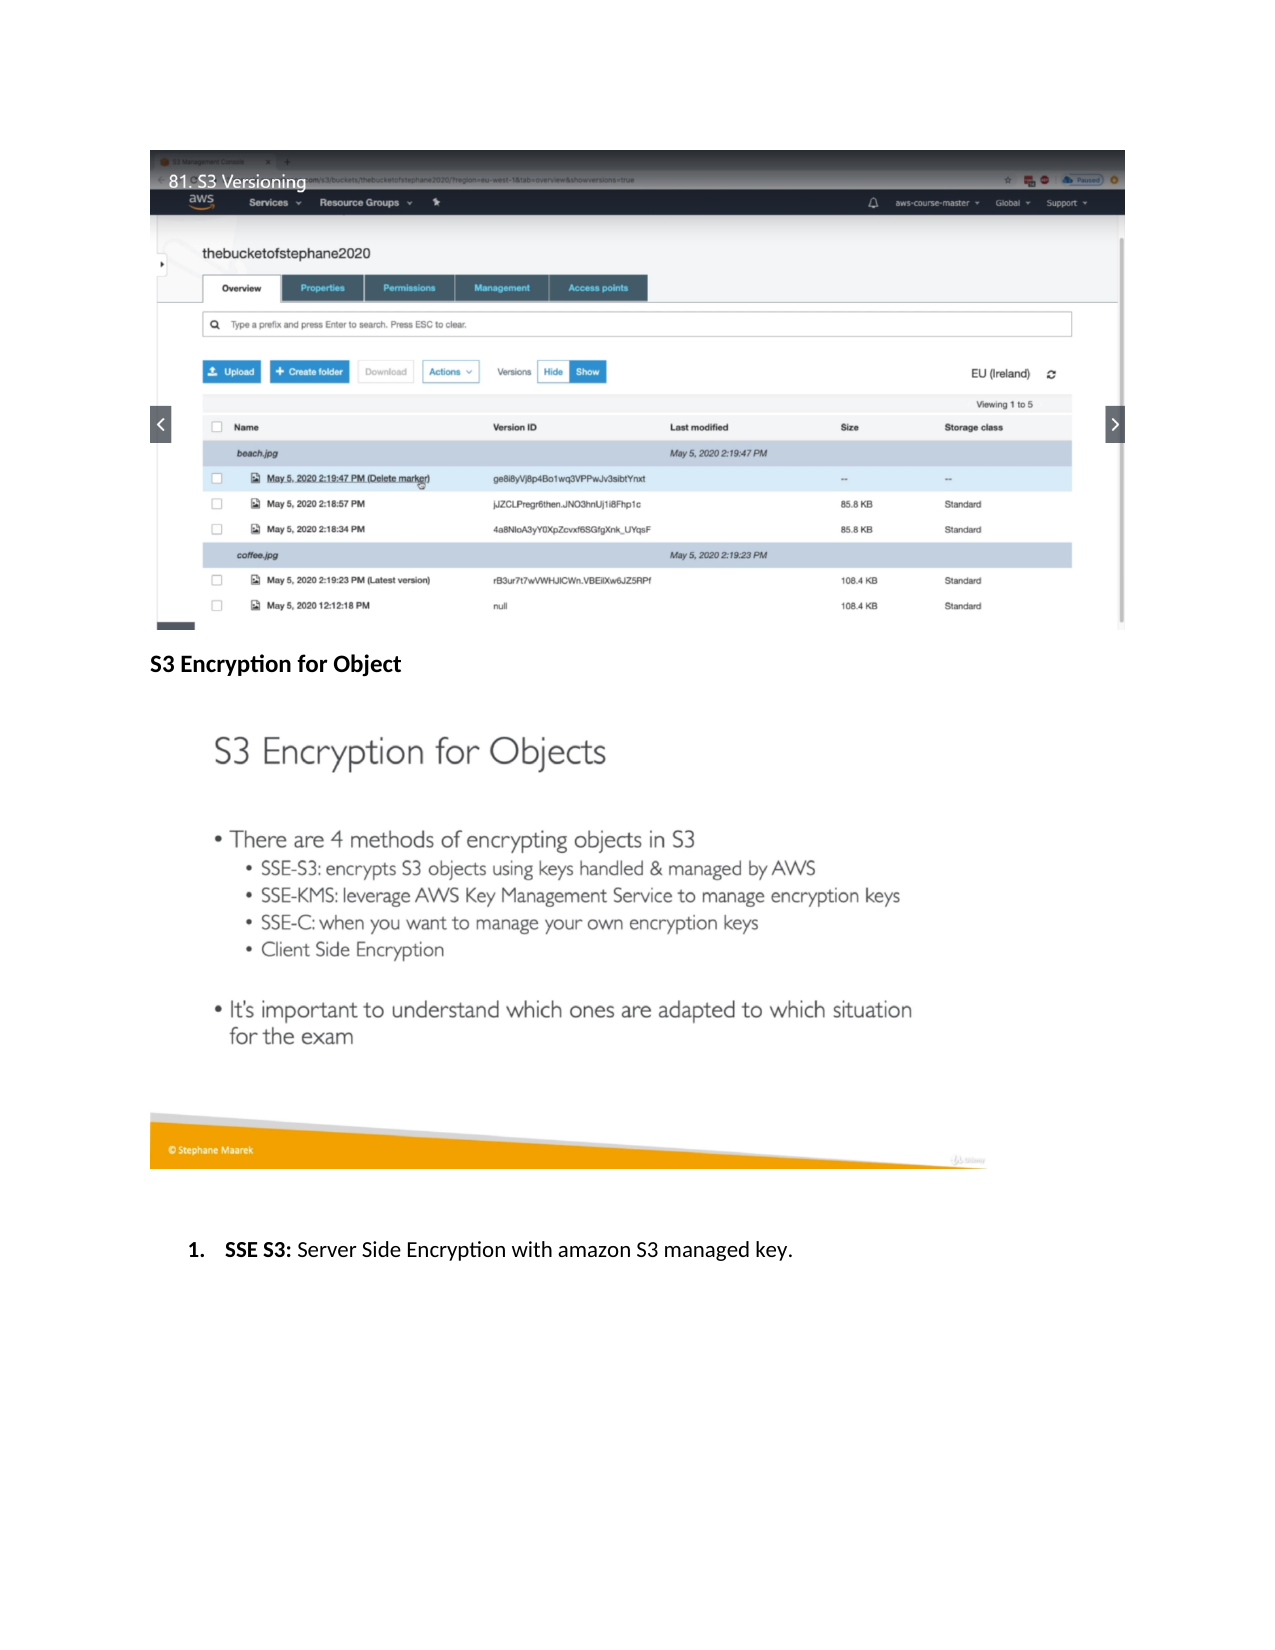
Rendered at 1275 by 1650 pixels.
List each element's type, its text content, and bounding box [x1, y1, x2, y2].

picture [150, 698, 987, 1169]
text S3 Encryption for Object [150, 648, 1125, 679]
picture [150, 150, 1125, 630]
list SSE S3: Server Side Encryption with amazon S3 managed key. [187, 1235, 1125, 1263]
